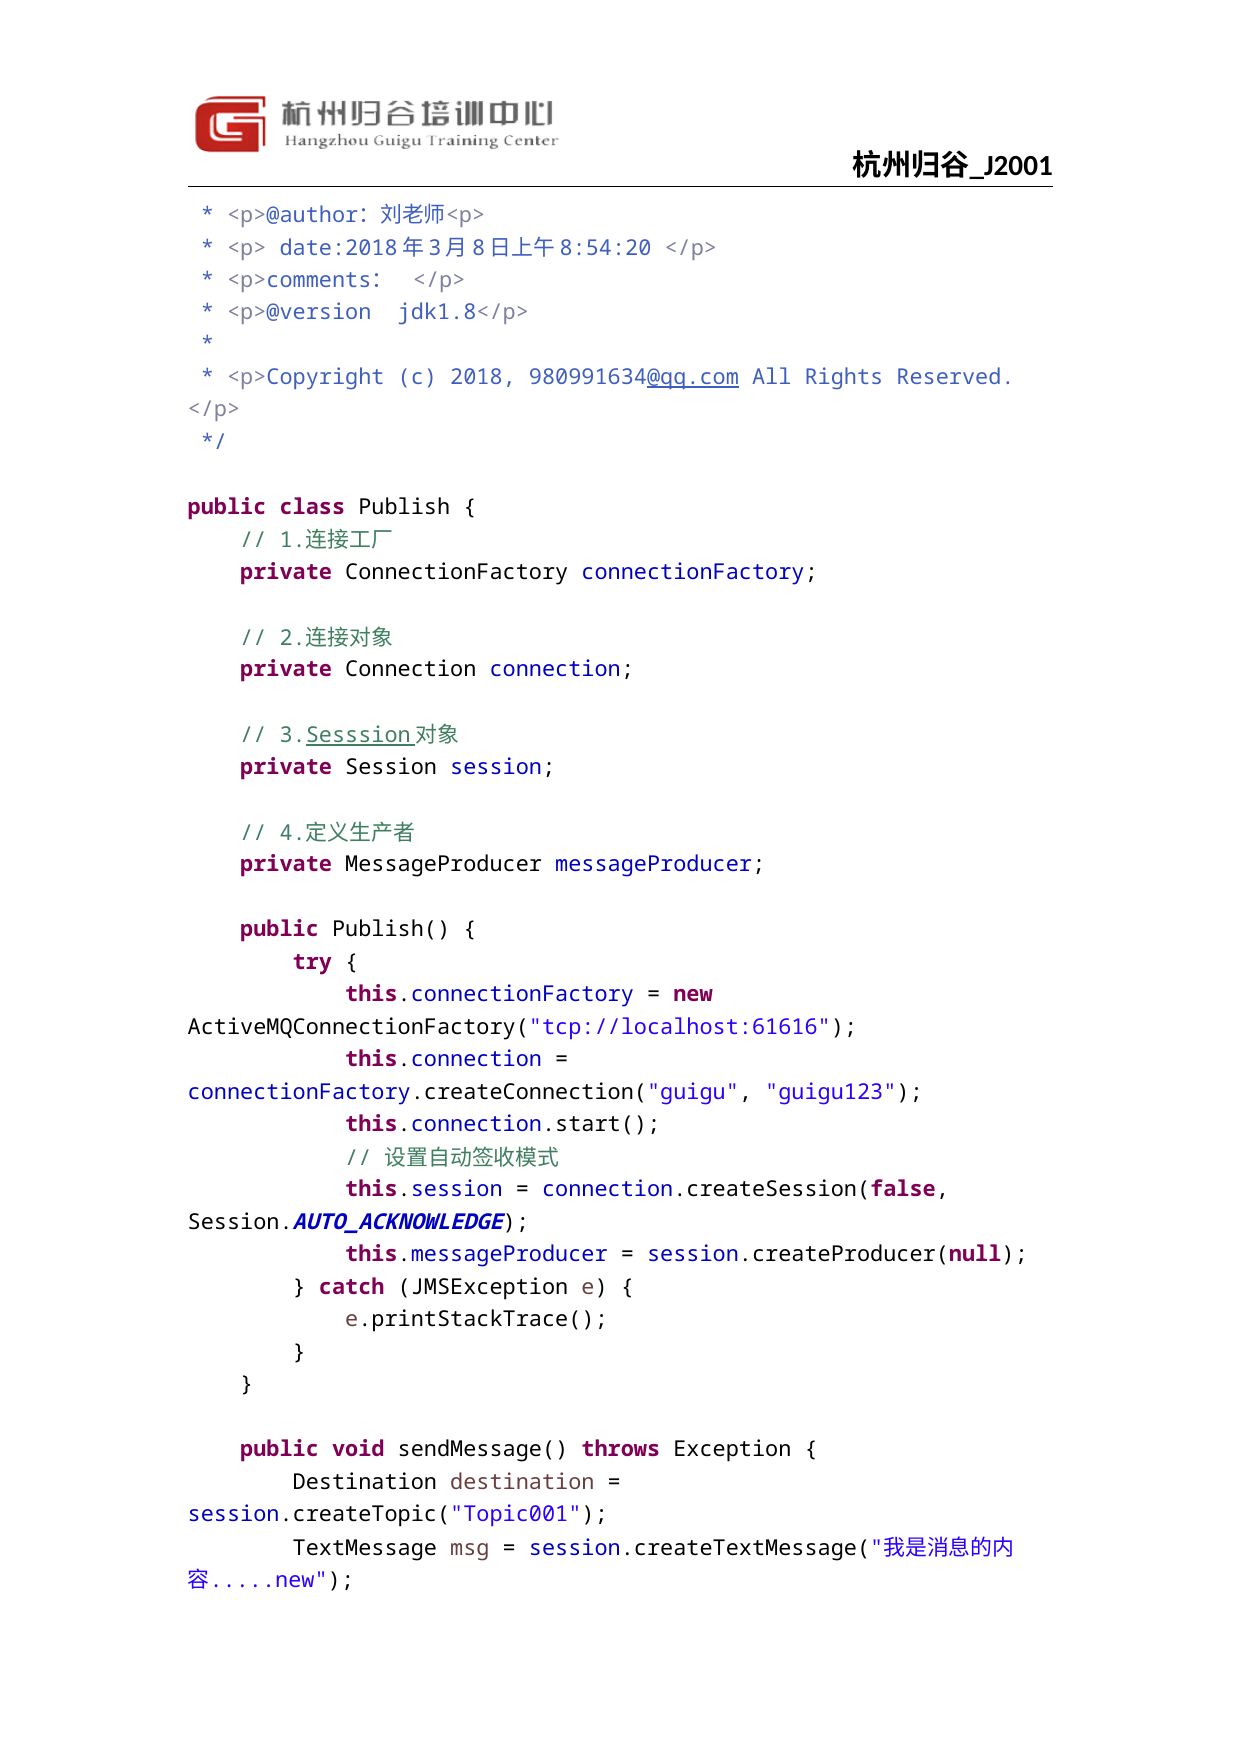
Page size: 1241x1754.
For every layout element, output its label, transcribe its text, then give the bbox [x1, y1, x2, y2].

text // 设置自动签收模式 [187, 1139, 1053, 1172]
text this.messageProducer = session.createProducer(null); [187, 1237, 1053, 1269]
text * <p>@author：刘老师<p> [187, 197, 1053, 229]
text public Publish() { [187, 912, 1053, 944]
text */ [187, 424, 1053, 457]
text private Connection connection; [187, 652, 1053, 684]
text private ConnectionFactory connectionFactory; [187, 554, 1053, 587]
picture [187, 88, 604, 176]
text * <p> date:2018年3月8日上午8:54:20 </p> [187, 229, 1053, 262]
text // 1.连接工厂 [187, 522, 1053, 554]
text } [187, 1334, 1053, 1367]
text * <p>@version jdk1.8</p> [187, 294, 1053, 327]
text e.printStackTrace(); [187, 1302, 1053, 1334]
text } [187, 1367, 1053, 1399]
text // 2.连接对象 [187, 619, 1053, 652]
text try { [187, 944, 1053, 977]
text * <p>comments： </p> [187, 262, 1053, 294]
text private MessageProducer messageProducer; [187, 847, 1053, 879]
text } catch (JMSException e) { [187, 1269, 1053, 1302]
text // 4.定义生产者 [187, 814, 1053, 847]
text // 3.Sesssion对象 [187, 717, 1053, 749]
text private Session session; [187, 749, 1053, 782]
text public void sendMessage() throws Exception { [187, 1432, 1053, 1464]
text this.connection.start(); [187, 1107, 1053, 1139]
text public class Publish { [187, 489, 1053, 522]
text this.session = connection.createSession(false, Session.AUTO_ACKNOWLEDGE); [187, 1172, 1053, 1237]
text Destination destination = session.createTopic("Topic001"); [187, 1464, 1053, 1529]
text TextMessage msg = session.createTextMessage("我是消息的内容.....new"); [187, 1529, 1053, 1594]
text this.connectionFactory = new ActiveMQConnectionFactory("tcp://localhost:61616"); [187, 977, 1053, 1042]
text this.connection = connectionFactory.createConnection("guigu", "guigu123"); [187, 1042, 1053, 1107]
text * [187, 327, 1053, 359]
text * <p>Copyright (c) 2018, 980991634@qq.com All Rights Reserved. </p> [187, 359, 1053, 424]
